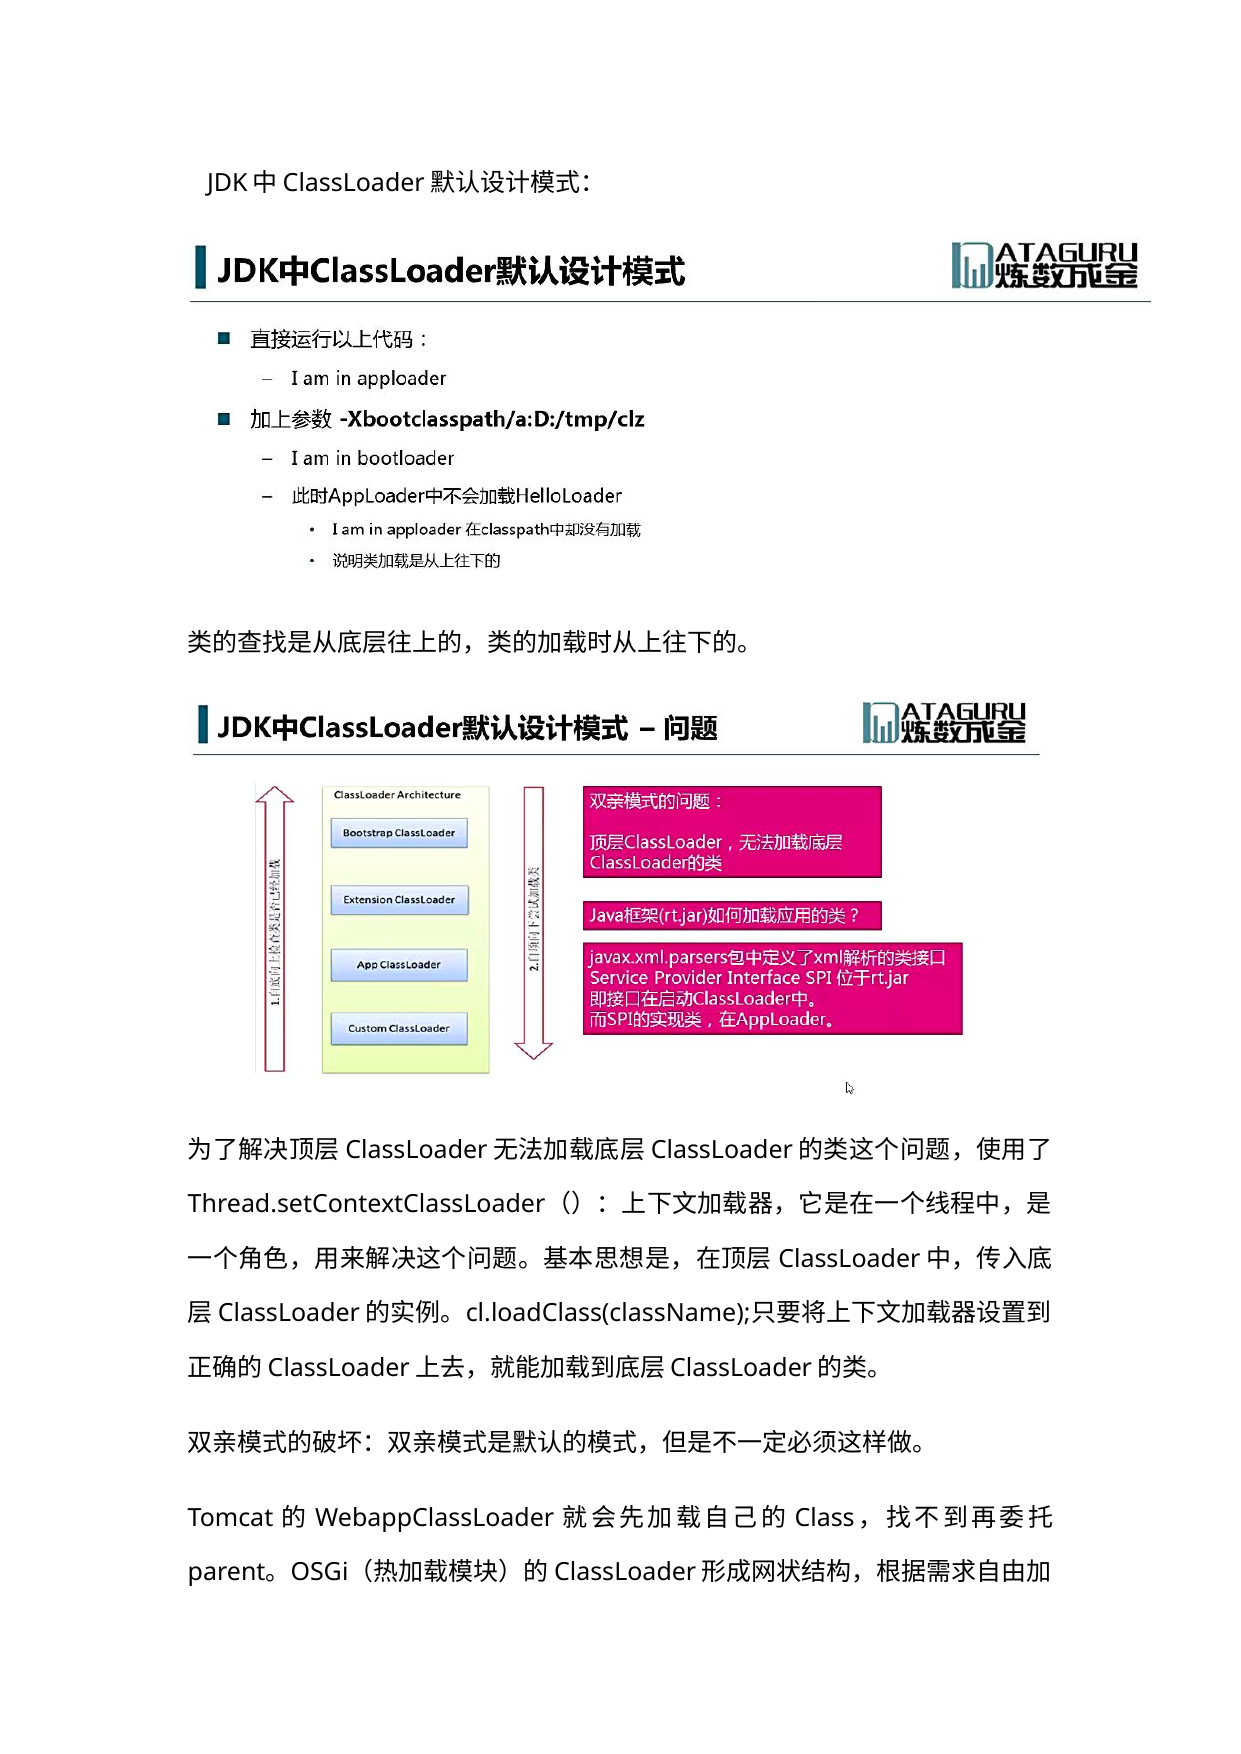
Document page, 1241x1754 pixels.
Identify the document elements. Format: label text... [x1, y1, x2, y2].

text 为了解决顶层ClassLoader无法加载底层ClassLoader的类这个问题，使用了Thread.setContextClassLoader（）：上下文加载器，它是在一个线程中，是一个角色，用来解决这个问题。基本思想是，在顶层ClassLoader中，传入底层ClassLoader的实例。cl.loadClass(className);只要将上下文加载器设置到正确的ClassLoader上去，就能加载到底层ClassLoader的类。 [187, 1129, 1053, 1383]
text JDK中ClassLoader默认设计模式： [187, 162, 1053, 198]
text 双亲模式的破坏：双亲模式是默认的模式，但是不一定必须这样做。 [187, 1422, 1053, 1458]
text 类的查找是从底层往上的，类的加载时从上往下的。 [187, 622, 1053, 658]
picture [187, 697, 1071, 1096]
picture [187, 237, 1151, 588]
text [187, 1497, 1053, 1588]
